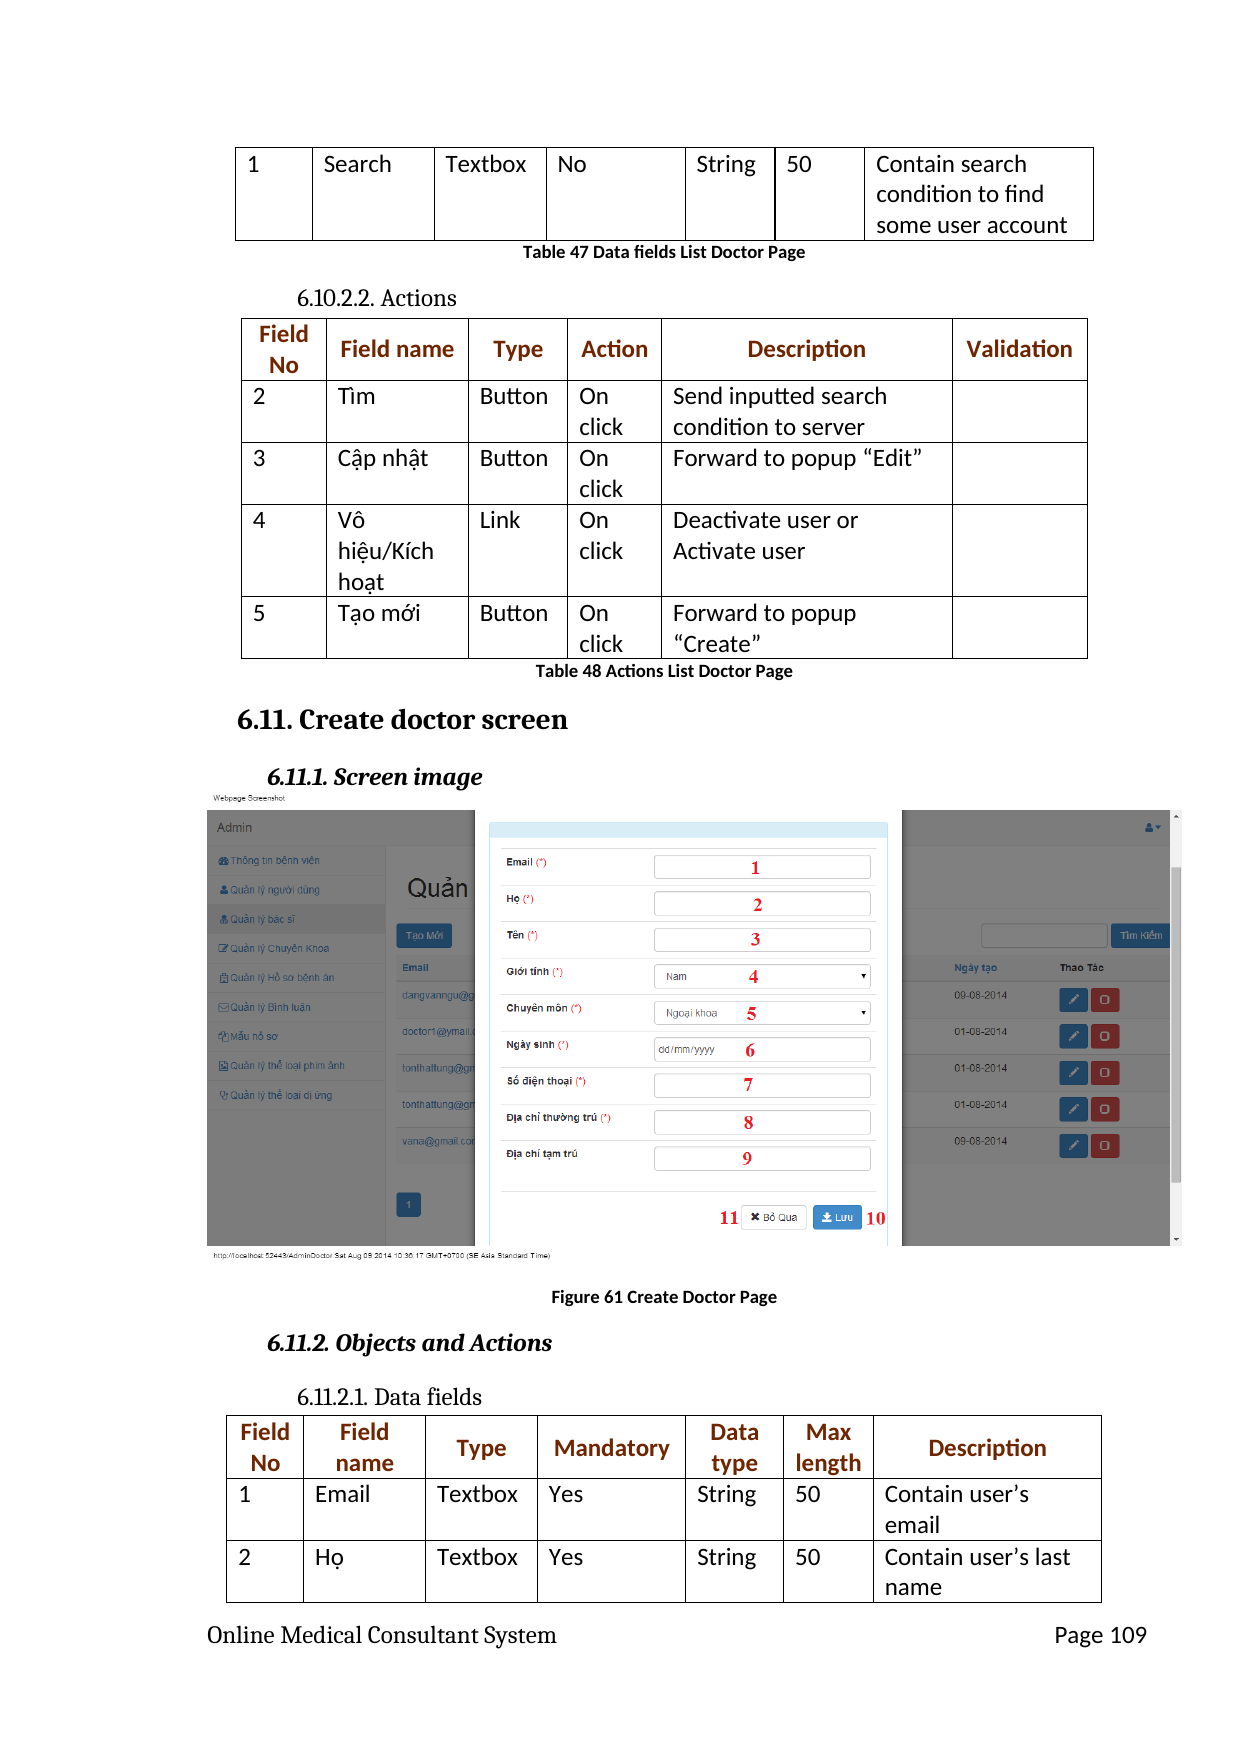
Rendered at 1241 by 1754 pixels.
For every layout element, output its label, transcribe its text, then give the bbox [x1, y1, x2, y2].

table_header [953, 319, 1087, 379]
subtitle Data fields [282, 1382, 1122, 1411]
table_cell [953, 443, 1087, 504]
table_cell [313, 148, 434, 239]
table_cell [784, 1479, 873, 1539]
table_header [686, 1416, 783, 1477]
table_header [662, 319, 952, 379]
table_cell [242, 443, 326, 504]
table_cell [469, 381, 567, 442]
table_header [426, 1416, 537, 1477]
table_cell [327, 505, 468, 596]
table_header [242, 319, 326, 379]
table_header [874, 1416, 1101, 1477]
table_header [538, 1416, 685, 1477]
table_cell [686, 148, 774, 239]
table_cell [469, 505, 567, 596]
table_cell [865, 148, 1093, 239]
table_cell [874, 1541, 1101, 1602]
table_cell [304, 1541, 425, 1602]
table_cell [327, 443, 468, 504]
text Table 48 Actions List Doctor Page [207, 659, 1122, 682]
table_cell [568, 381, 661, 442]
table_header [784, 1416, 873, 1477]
subtitle Objects and Actions [267, 1328, 1122, 1357]
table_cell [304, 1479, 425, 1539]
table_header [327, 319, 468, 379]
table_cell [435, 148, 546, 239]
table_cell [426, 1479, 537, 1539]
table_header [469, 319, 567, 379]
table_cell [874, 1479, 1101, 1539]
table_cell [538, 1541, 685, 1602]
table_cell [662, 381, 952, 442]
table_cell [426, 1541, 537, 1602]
text Table 47 Data fields List Doctor Page [207, 241, 1122, 263]
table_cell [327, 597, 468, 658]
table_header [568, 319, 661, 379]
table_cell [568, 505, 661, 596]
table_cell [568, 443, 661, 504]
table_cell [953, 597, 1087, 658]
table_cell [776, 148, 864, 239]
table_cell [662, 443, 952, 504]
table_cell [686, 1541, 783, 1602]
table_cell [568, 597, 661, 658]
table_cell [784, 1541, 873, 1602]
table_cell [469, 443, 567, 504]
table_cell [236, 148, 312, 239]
picture [207, 795, 1182, 1260]
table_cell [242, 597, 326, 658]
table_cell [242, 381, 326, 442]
subtitle Create doctor screen [237, 703, 1122, 737]
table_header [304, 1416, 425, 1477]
text Figure 61 Create Doctor Page [207, 1285, 1122, 1308]
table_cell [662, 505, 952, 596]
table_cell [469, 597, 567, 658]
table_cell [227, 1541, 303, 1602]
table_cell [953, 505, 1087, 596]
subtitle Screen image [267, 762, 1122, 791]
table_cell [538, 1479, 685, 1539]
subtitle Actions [282, 284, 1122, 313]
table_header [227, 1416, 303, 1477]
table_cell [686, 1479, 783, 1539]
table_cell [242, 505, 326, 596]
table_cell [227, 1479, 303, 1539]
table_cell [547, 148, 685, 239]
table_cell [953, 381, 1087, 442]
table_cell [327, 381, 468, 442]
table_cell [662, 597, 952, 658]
